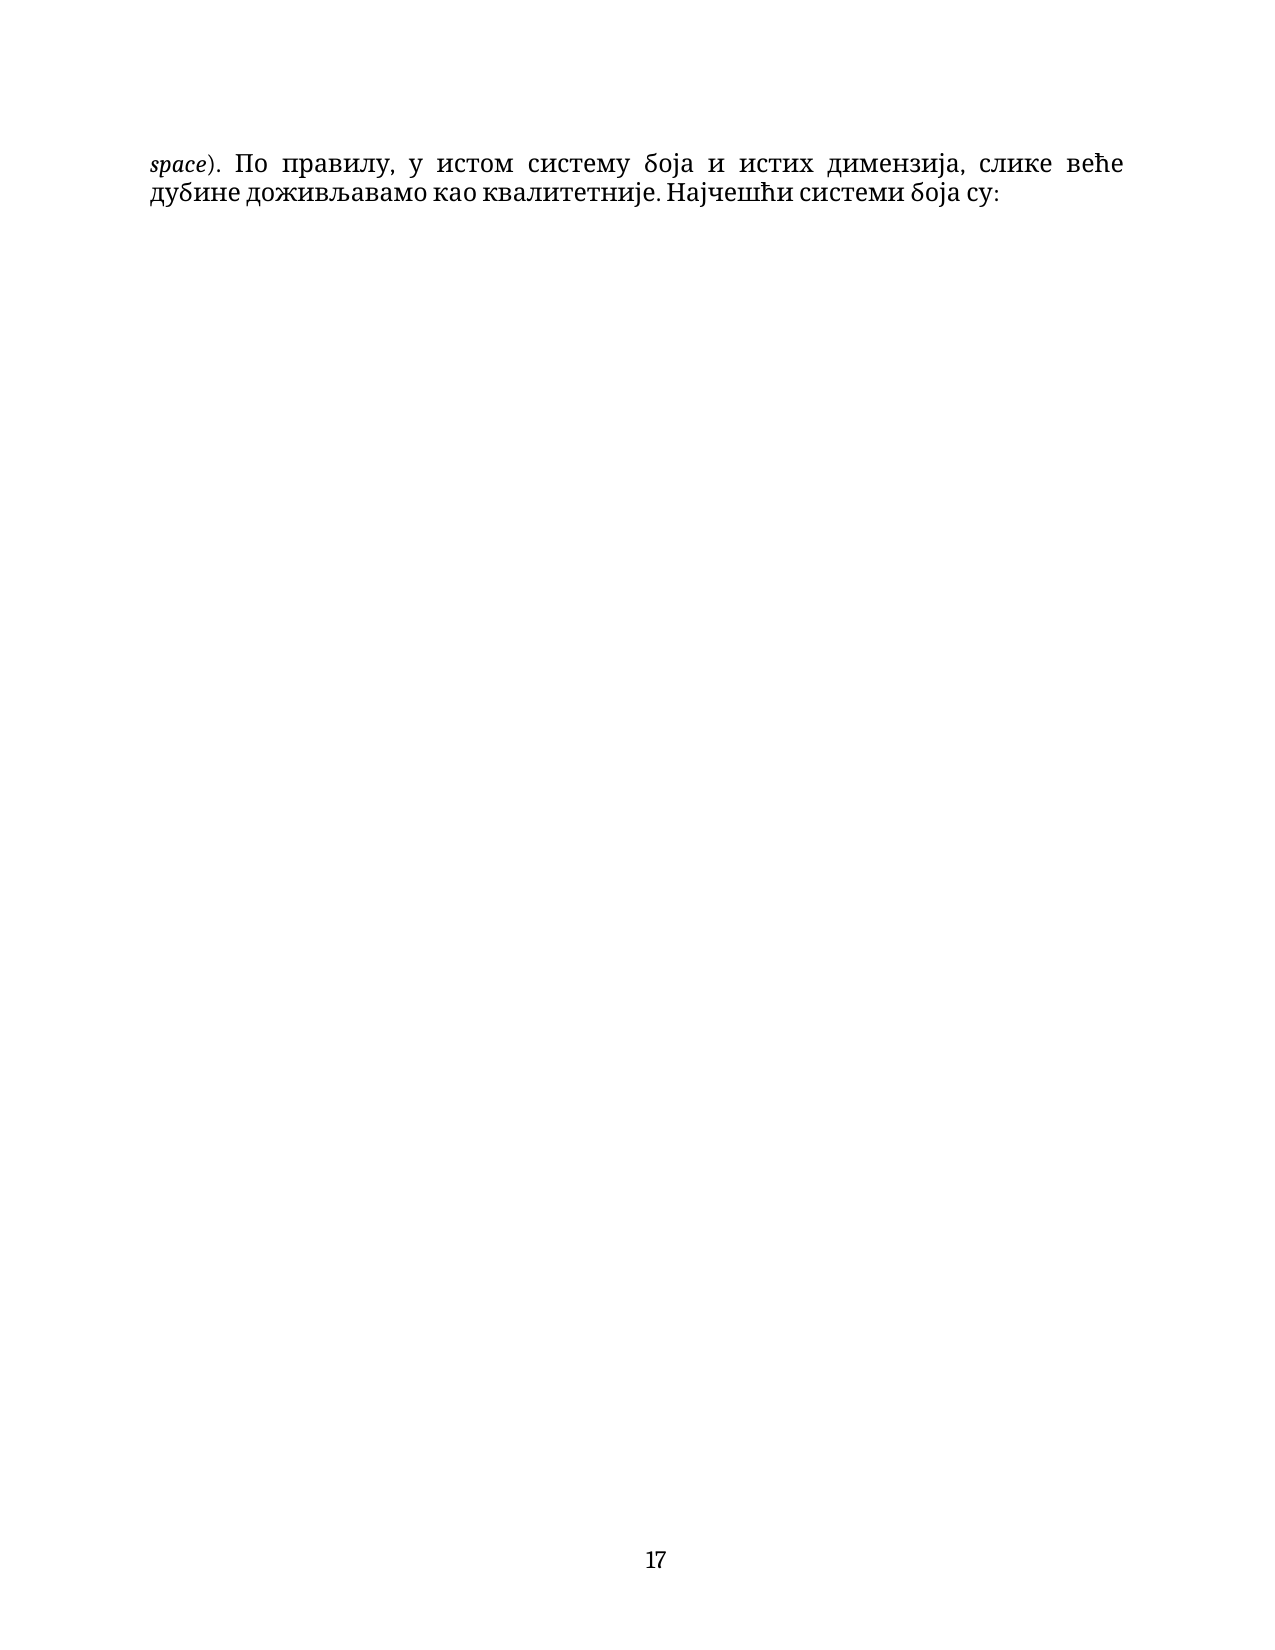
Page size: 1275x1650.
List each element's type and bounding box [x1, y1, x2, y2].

text [150, 150, 1125, 207]
